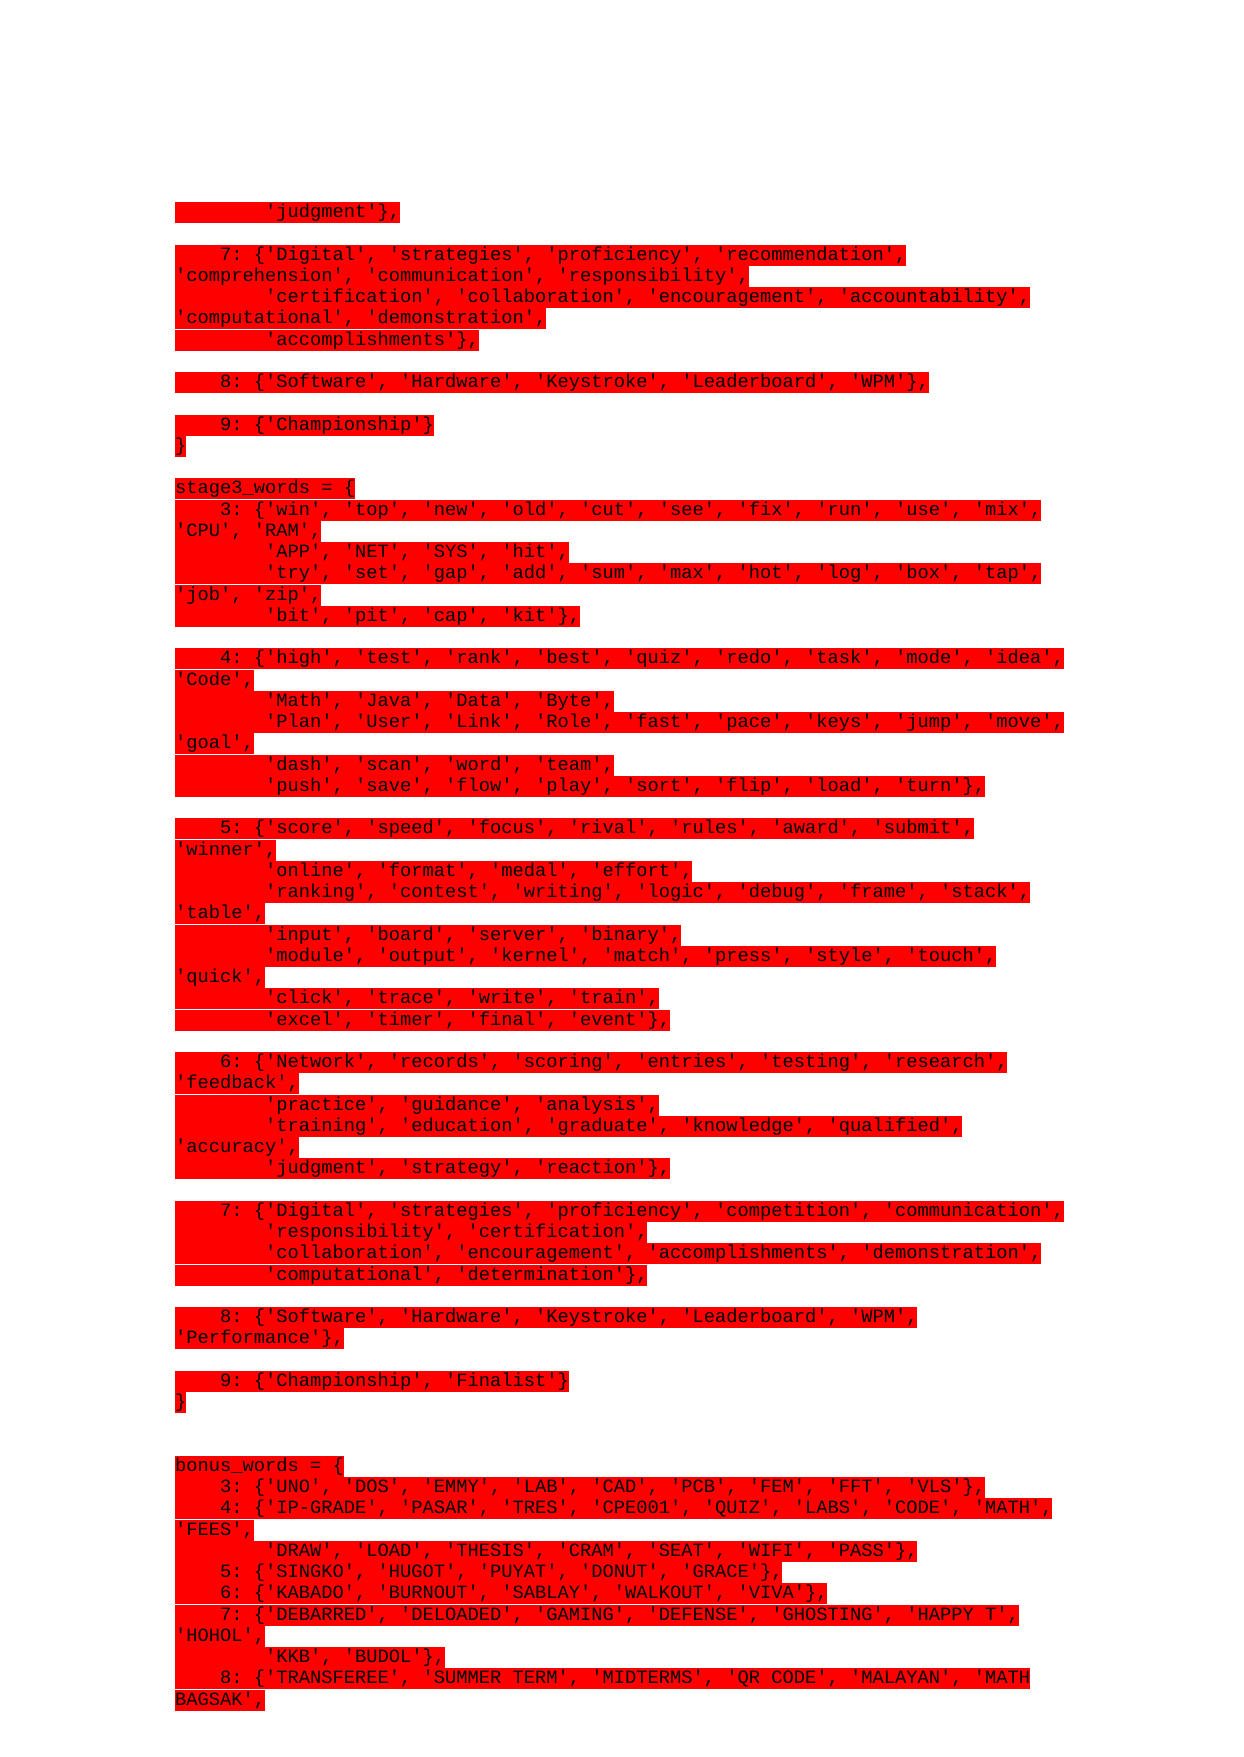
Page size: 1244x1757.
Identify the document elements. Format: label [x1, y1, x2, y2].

text [175, 202, 1069, 1711]
